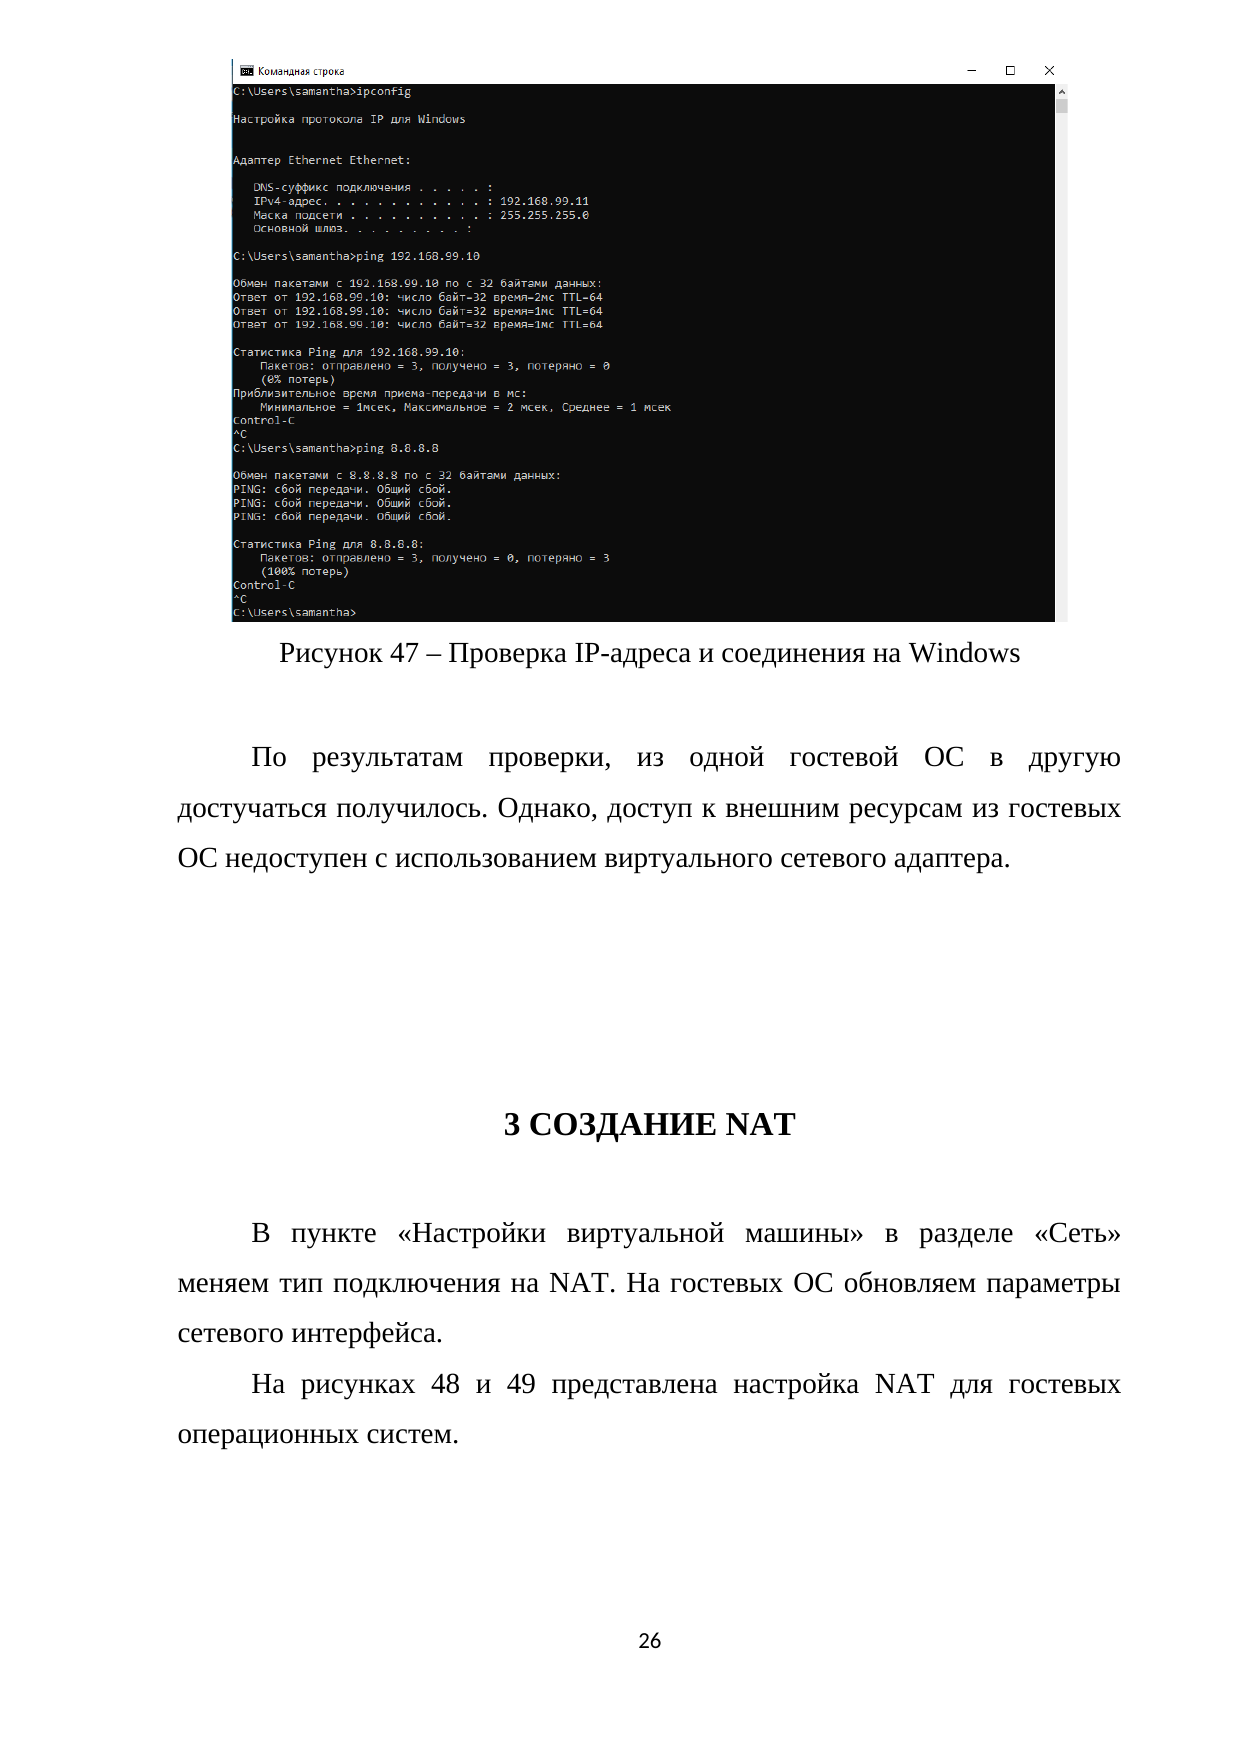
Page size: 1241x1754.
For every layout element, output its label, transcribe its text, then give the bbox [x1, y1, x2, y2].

text По результатам проверки, из одной гостевой ОС в другую достучаться получилось. Однако, доступ к внешним ресурсам из гостевых ОС недоступен с использованием виртуального сетевого адаптера. [177, 739, 1122, 873]
text В пункте «Настройки виртуальной машины» в разделе «Сеть» меняем тип подключения на NAT. На гостевых ОС обновляем параметры сетевого интерфейса. [177, 1215, 1122, 1349]
subtitle 3 СОЗДАНИЕ NAT [177, 1104, 1122, 1142]
text Рисунок 47 – Проверка IP-адреса и соединения на Windows [177, 636, 1122, 669]
picture [231, 59, 1068, 622]
text На рисунках 48 и 49 представлена настройка NAT для гостевых операционных систем. [177, 1366, 1122, 1450]
